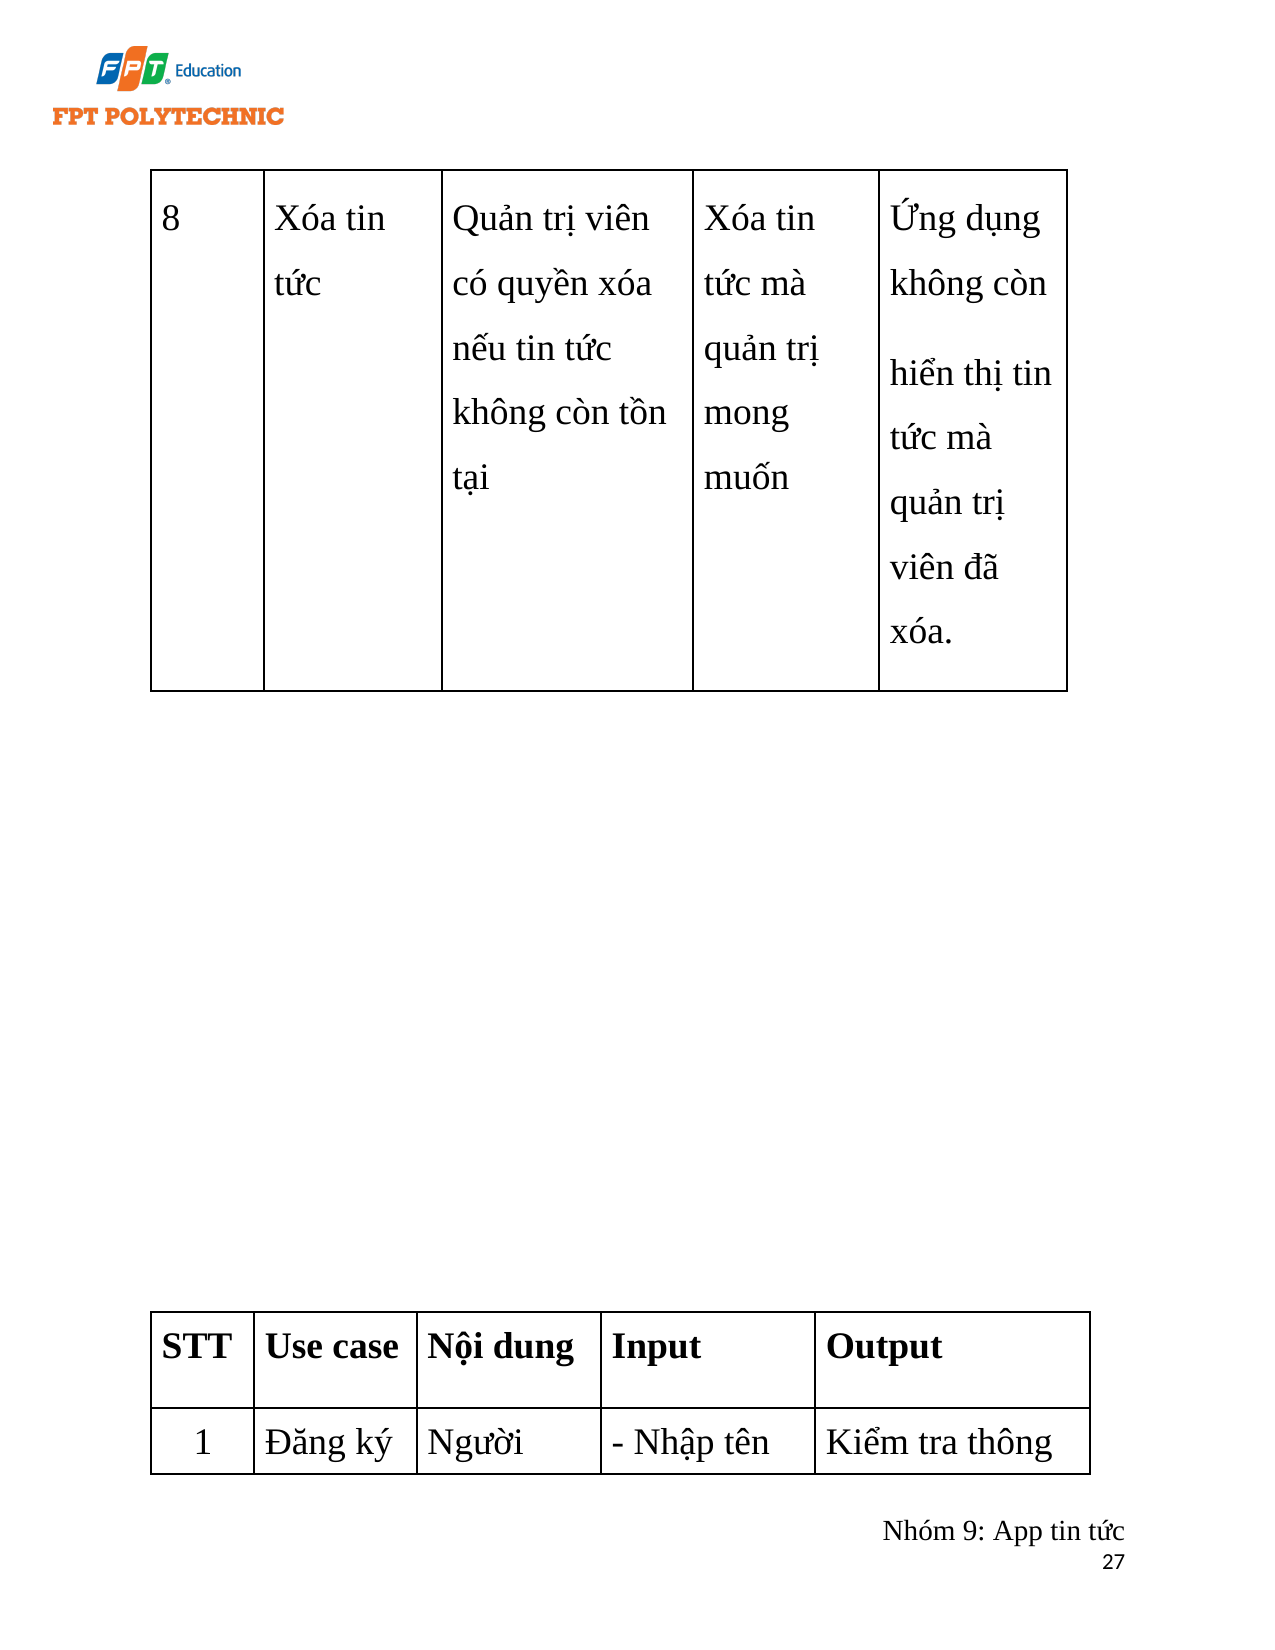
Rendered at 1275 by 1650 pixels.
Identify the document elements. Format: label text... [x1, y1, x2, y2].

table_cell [418, 1409, 600, 1473]
table_cell 1 [152, 1409, 253, 1473]
table_cell Xóa tin tức [265, 171, 441, 690]
table_cell Ứng dụng không còn hiển thị tin tức mà quản trị viên đã xóa. [880, 171, 1066, 690]
table_header STT [152, 1313, 253, 1407]
table_header Use case [255, 1313, 416, 1407]
picture [53, 46, 284, 125]
table_cell 8 [152, 171, 263, 690]
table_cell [816, 1409, 1089, 1473]
table_cell Đăng ký [255, 1409, 416, 1473]
table_header Nội dung [418, 1313, 600, 1407]
table_header Output [816, 1313, 1089, 1407]
table_header Input [602, 1313, 814, 1407]
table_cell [602, 1409, 814, 1473]
table_cell Quản trị viên có quyền xóa nếu tin tức không còn tồn tại [443, 171, 692, 690]
table_cell Xóa tin tức mà quản trị mong muốn [694, 171, 878, 690]
